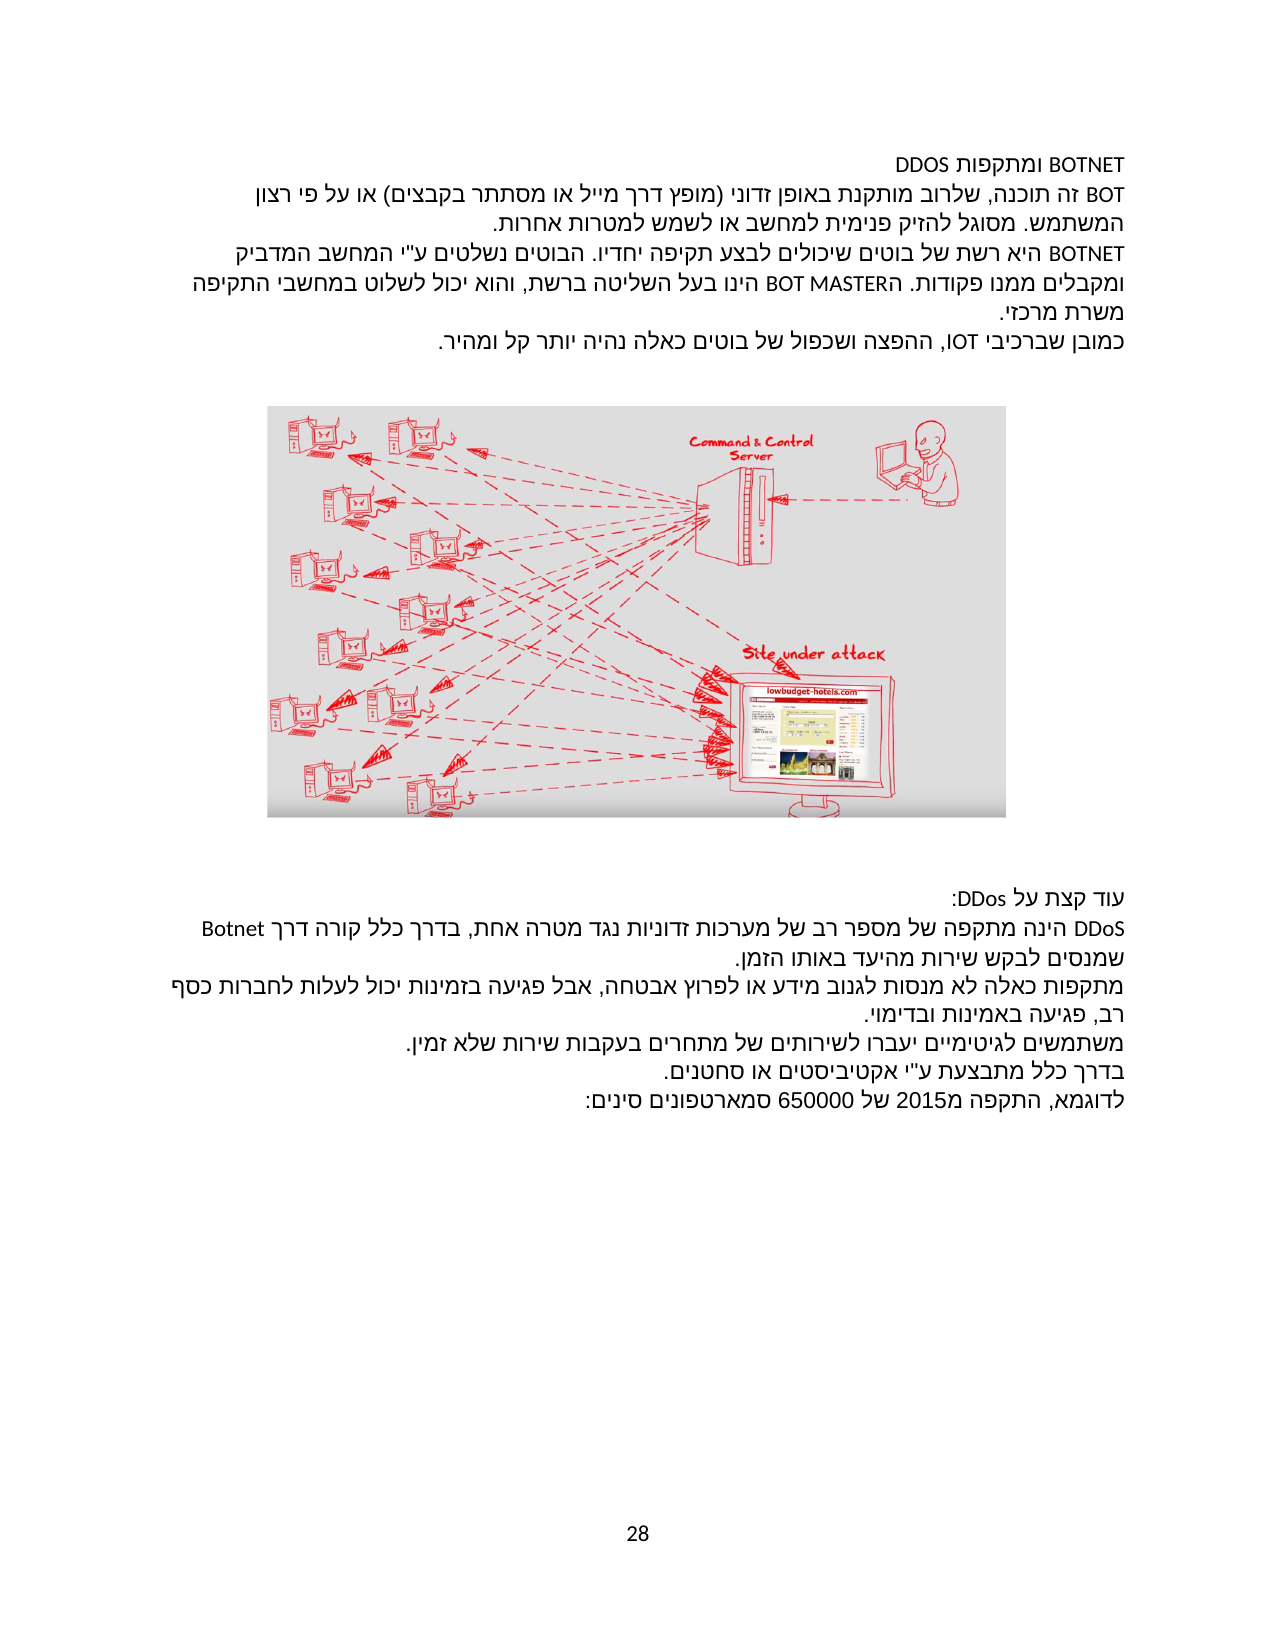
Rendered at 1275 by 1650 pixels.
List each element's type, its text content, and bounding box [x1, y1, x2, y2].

text BOTNET ומתקפות DDOS BOT זה תוכנה, שלרוב מותקנת באופן זדוני (מופץ דרך מייל או מסתתר בקבצים) או על פי רצון המשתמש. מסוגל להזיק פנימית למחשב או לשמש למטרות אחרות. BOTNET היא רשת של בוטים שיכולים לבצע תקיפה יחדיו. הבוטים נשלטים ע"י המחשב המדביק ומקבלים ממנו פקודות. הBOT MASTER הינו בעל השליטה ברשת, והוא יכול לשלוט במחשבי התקיפה משרת מרכזי. כמובן שברכיבי IOT, ההפצה ושכפול של בוטים כאלה נהיה יותר קל ומהיר. [150, 150, 1125, 386]
picture [267, 404, 1008, 819]
text עוד קצת על DDos: DDoS הינה מתקפה של מספר רב של מערכות זדוניות נגד מטרה אחת, בדרך כלל קורה דרך Botnet שמנסים לבקש שירות מהיעד באותו הזמן. מתקפות כאלה לא מנסות לגנוב מידע או לפרוץ אבטחה, אבל פגיעה בזמינות יכול לעלות לחברות כסף רב, פגיעה באמינות ובדימוי. משתמשים לגיטימיים יעברו לשירותים של מתחרים בעקבות שירות שלא זמין. בדרך כלל מתבצעת ע"י אקטיביסטים או סחטנים. לדוגמא, התקפה מ2015 של 650000 סמארטפונים סינים: [150, 884, 1125, 1143]
